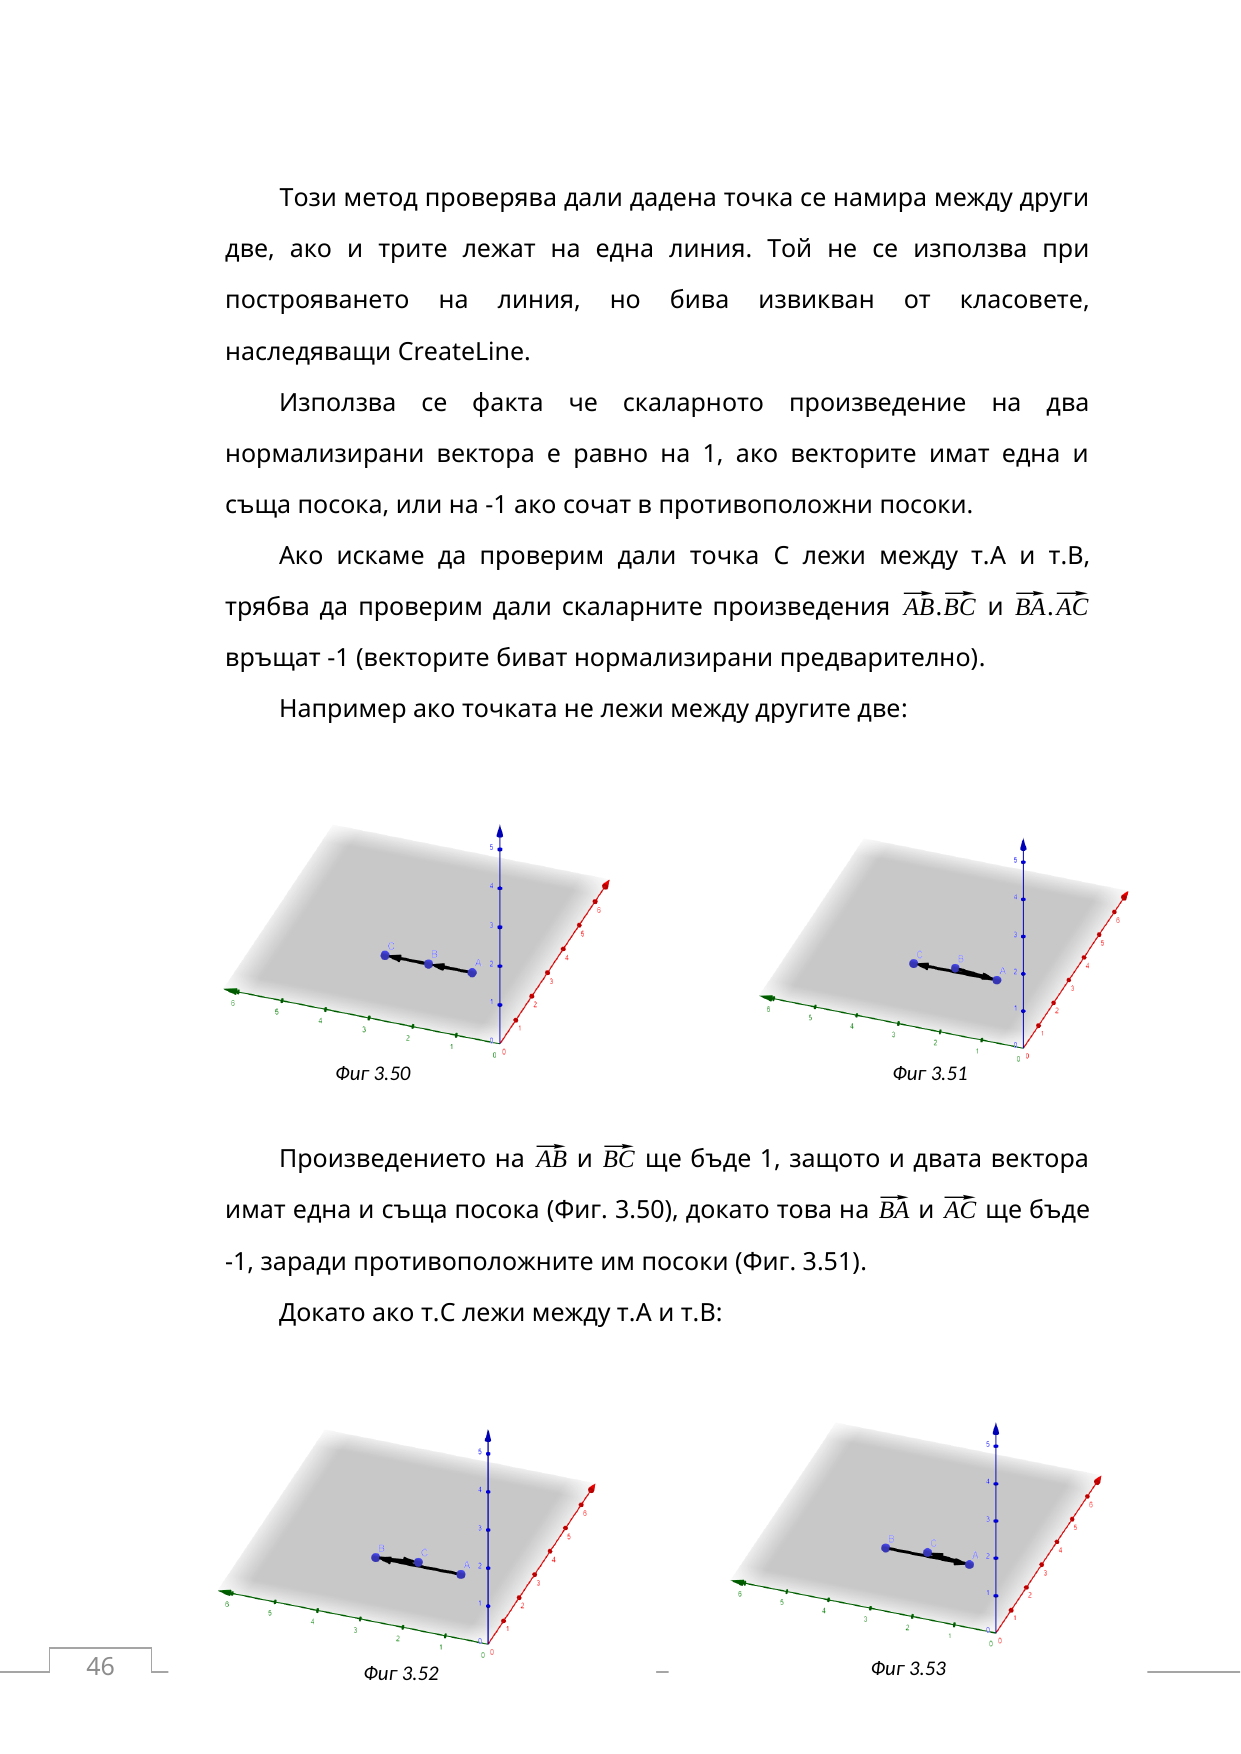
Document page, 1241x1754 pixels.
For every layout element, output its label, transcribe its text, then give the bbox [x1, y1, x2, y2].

text Използва се факта че скаларното произведение на два нормализирани вектора е равно на 1, ако векторите имат една и съща посока, или на -1 ако сочат в противоположни посоки. [225, 384, 1090, 520]
picture [668, 1379, 1148, 1678]
text Произведението на и ще бъде 1, защото и двата вектора имат една и съща посока (Фиг. 3.50), докато това на и ще бъде -1, заради противоположните им посоки (Фиг. 3.51). [225, 1141, 1090, 1277]
picture [168, 1379, 657, 1684]
text Този метод проверява дали дадена точка се намира между други две, ако и трите лежат на една линия. Той не се използва при построяването на линия, но бива извикван от класовете, наследяващи CreateLine. [225, 180, 1090, 367]
text Докато ако т.C лежи между т.A и т.B: [225, 1294, 1090, 1328]
picture [150, 748, 1192, 1102]
text Например ако точката не лежи между другите две: [225, 690, 1090, 724]
text Ако искаме да проверим дали точка C лежи между т.A и т.B, трябва да проверим дали скаларните произведения . и . връщат -1 (векторите биват нормализирани предварително). [225, 537, 1090, 673]
